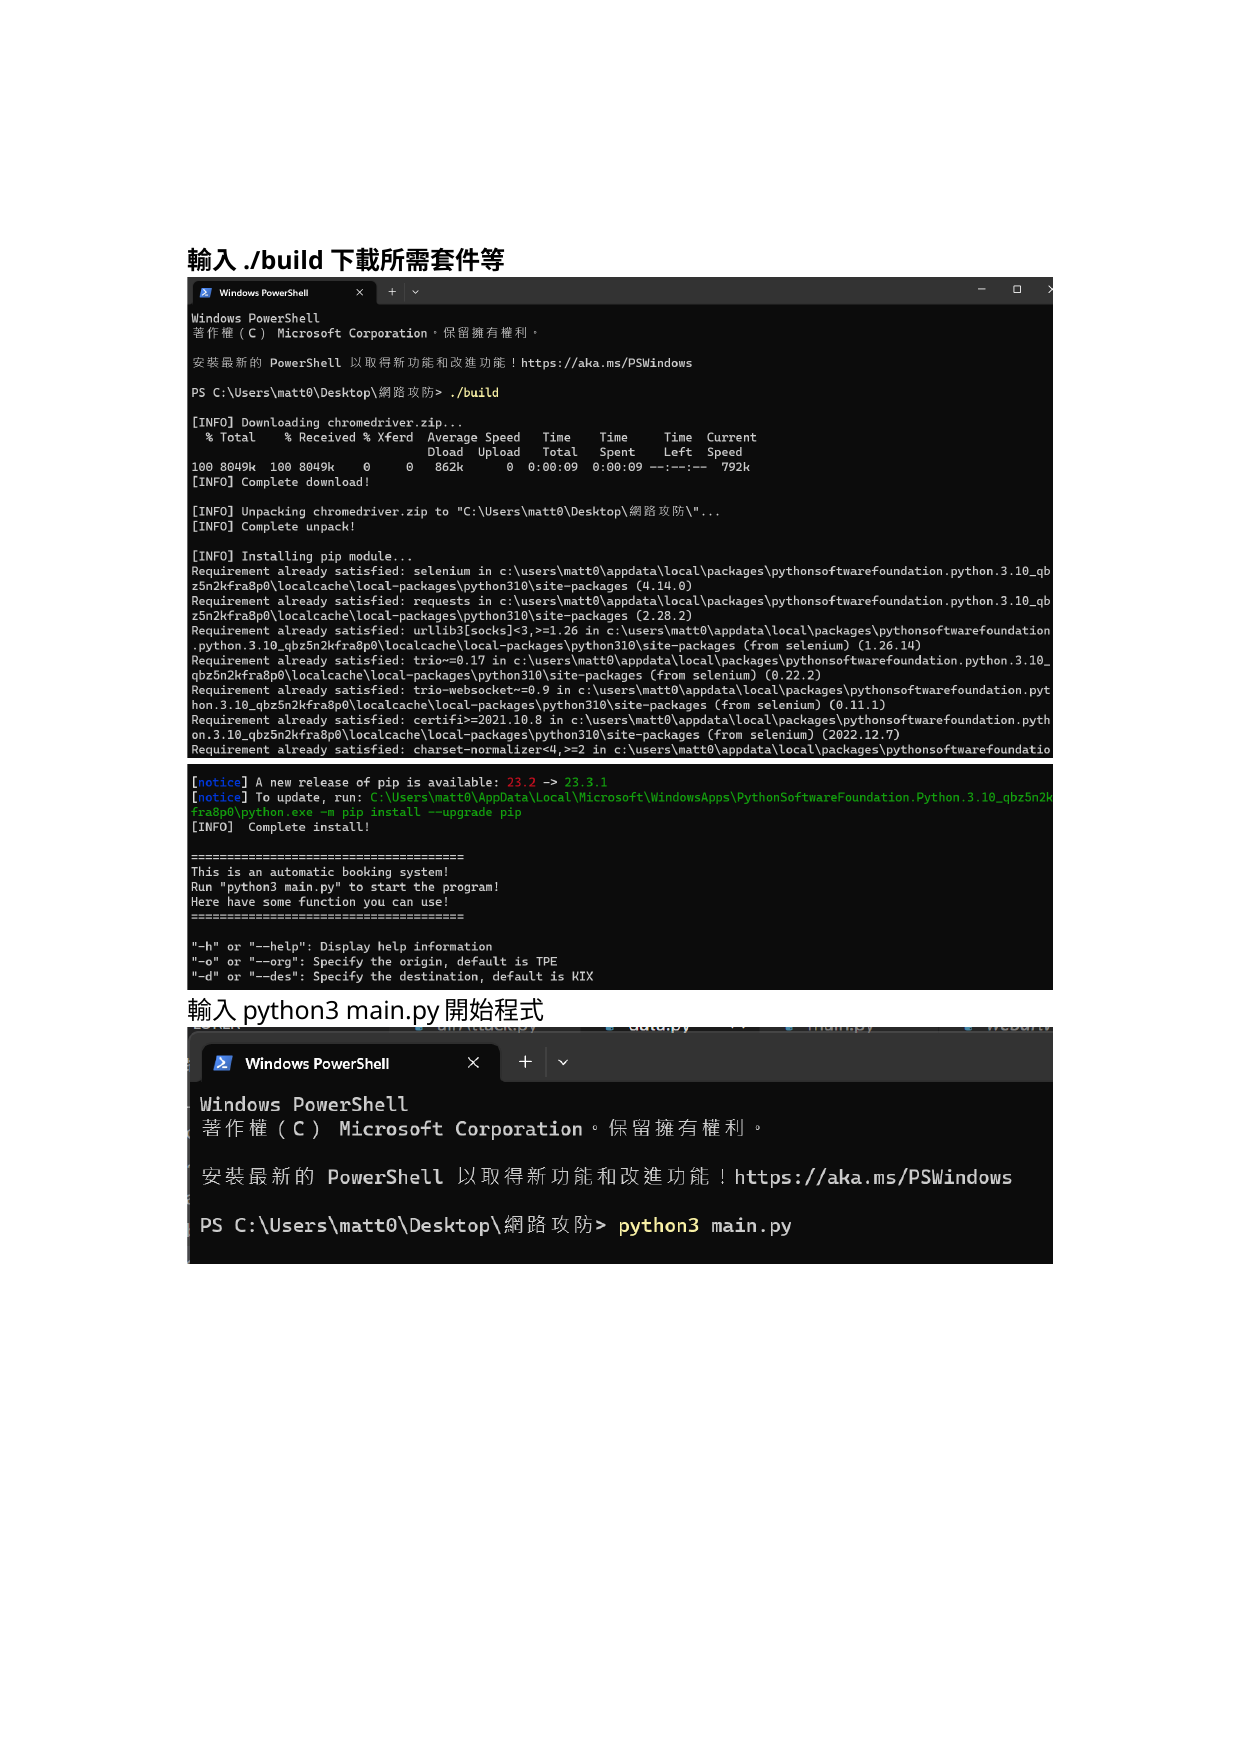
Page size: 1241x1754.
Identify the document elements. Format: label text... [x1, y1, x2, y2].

picture [187, 277, 1053, 758]
picture [187, 764, 1053, 990]
text 輸入 ./build 下載所需套件等 [187, 239, 1053, 277]
text 輸入python3 main.py開始程式 [187, 990, 1053, 1027]
picture [187, 1027, 1053, 1264]
